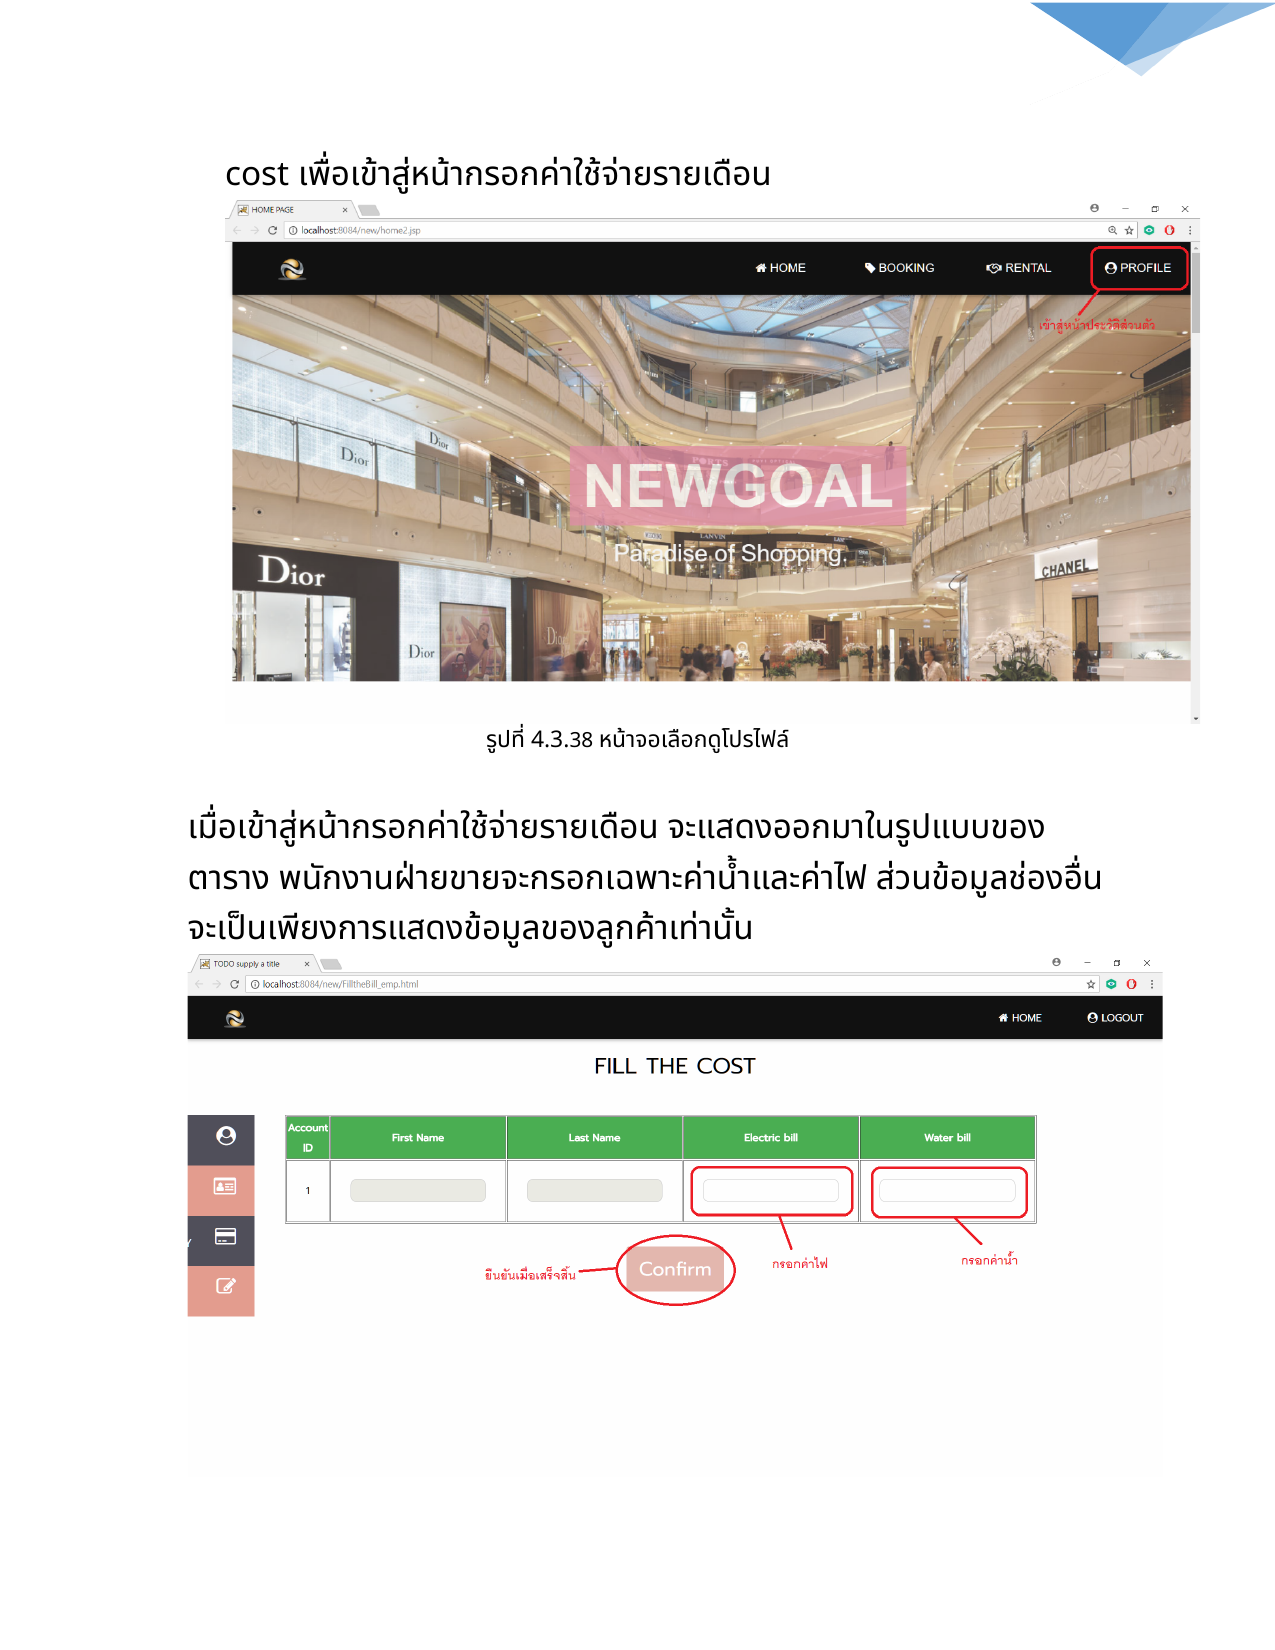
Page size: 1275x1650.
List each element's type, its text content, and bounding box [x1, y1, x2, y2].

picture [187, 954, 1163, 1477]
picture [225, 200, 1200, 724]
text เมื่อเข้าสู่หน้ากรอกค่าใช้จ่ายรายเดือน จะแสดงออกมาในรูปแบบของตาราง พนักงานฝ่ายขายจะกรอกเฉพาะค่าน้ำและค่าไฟ ส่วนข้อมูลช่องอื่นจะเป็นเพียงการแสดงข้อมูลของลูกค้าเท่านั้น [187, 803, 1125, 954]
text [150, 150, 1125, 723]
text รูปที่ 4.3.38 หน้าจอเลือกดูโปรไฟล์ [150, 723, 1125, 758]
picture [1028, 2, 1275, 171]
